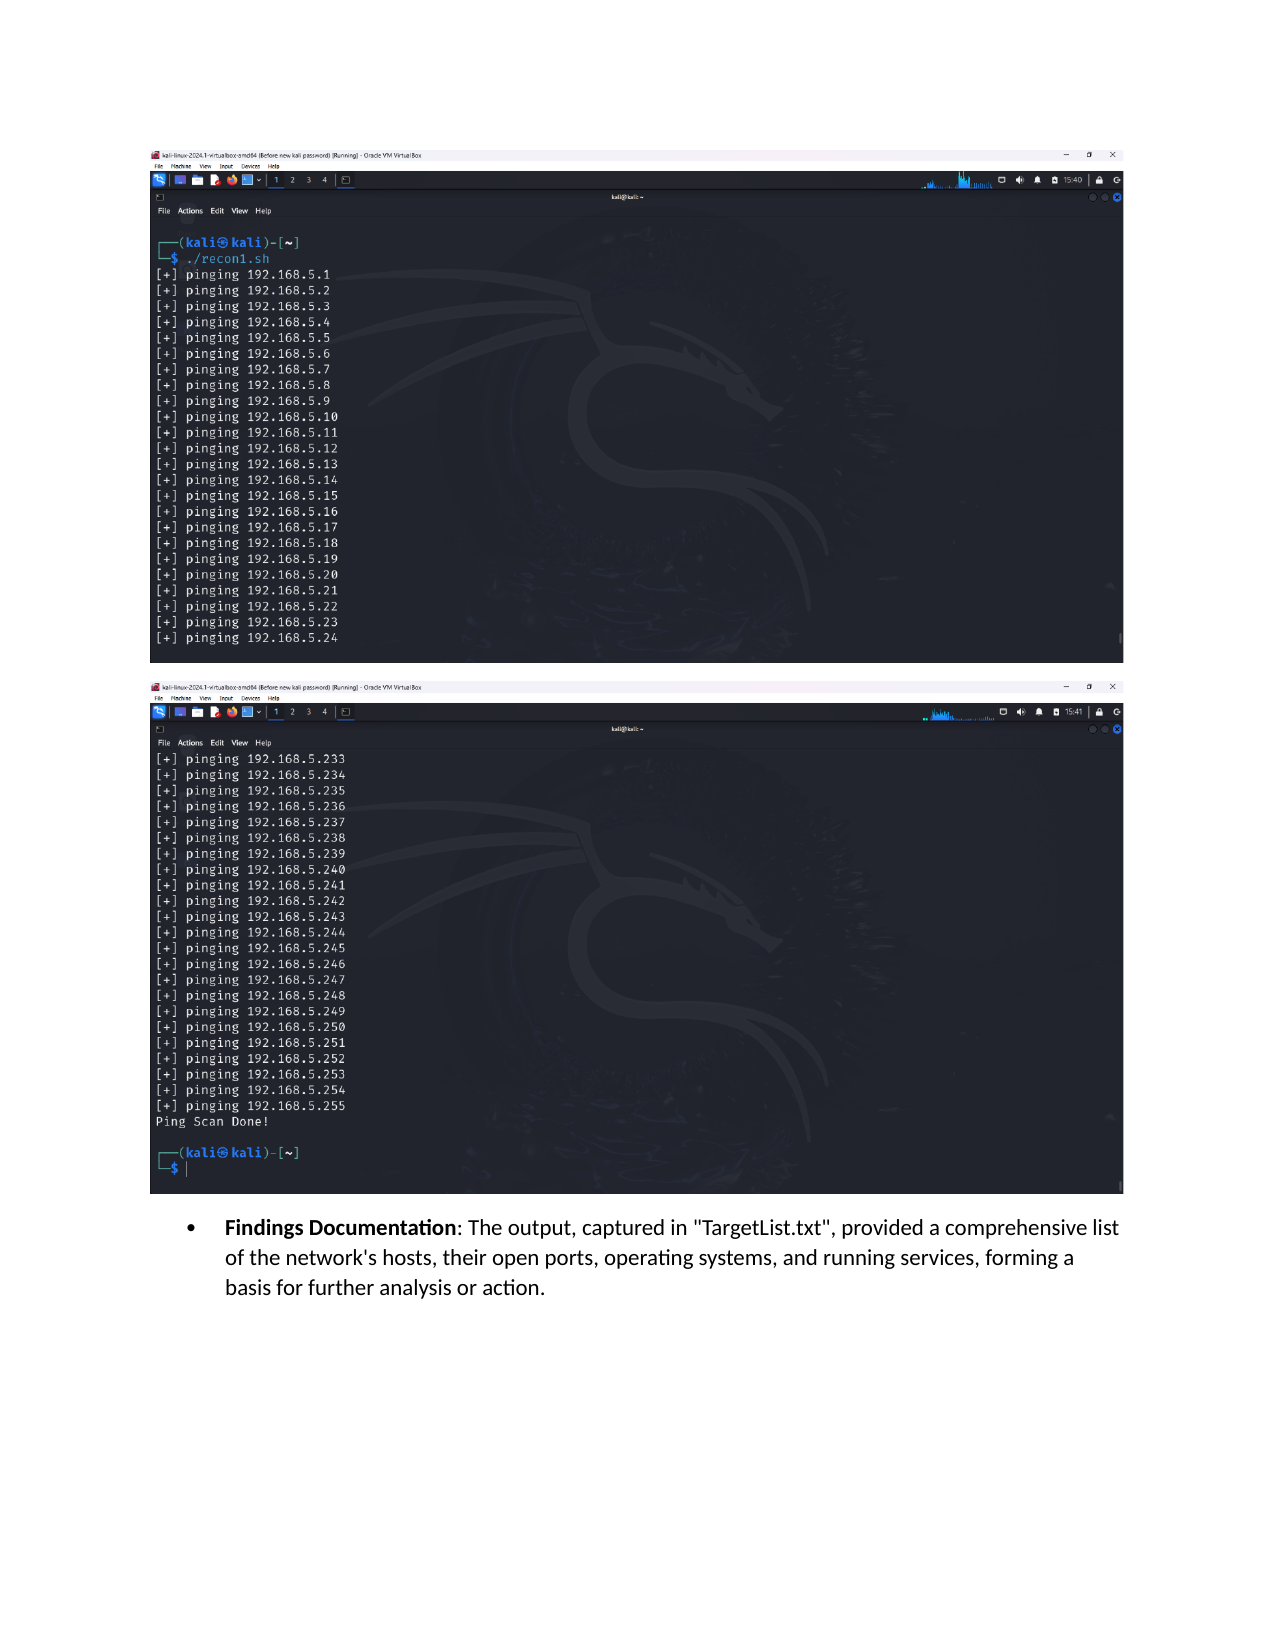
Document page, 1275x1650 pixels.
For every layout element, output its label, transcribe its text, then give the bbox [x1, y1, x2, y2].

picture [150, 681, 1124, 1194]
picture [150, 150, 1124, 663]
list Findings Documentation: The output, captured in "TargetList.txt", provided a comprehensive list of the network's hosts, their open ports, operating systems, and running services, forming a basis for further analysis or action. [187, 1213, 1125, 1301]
